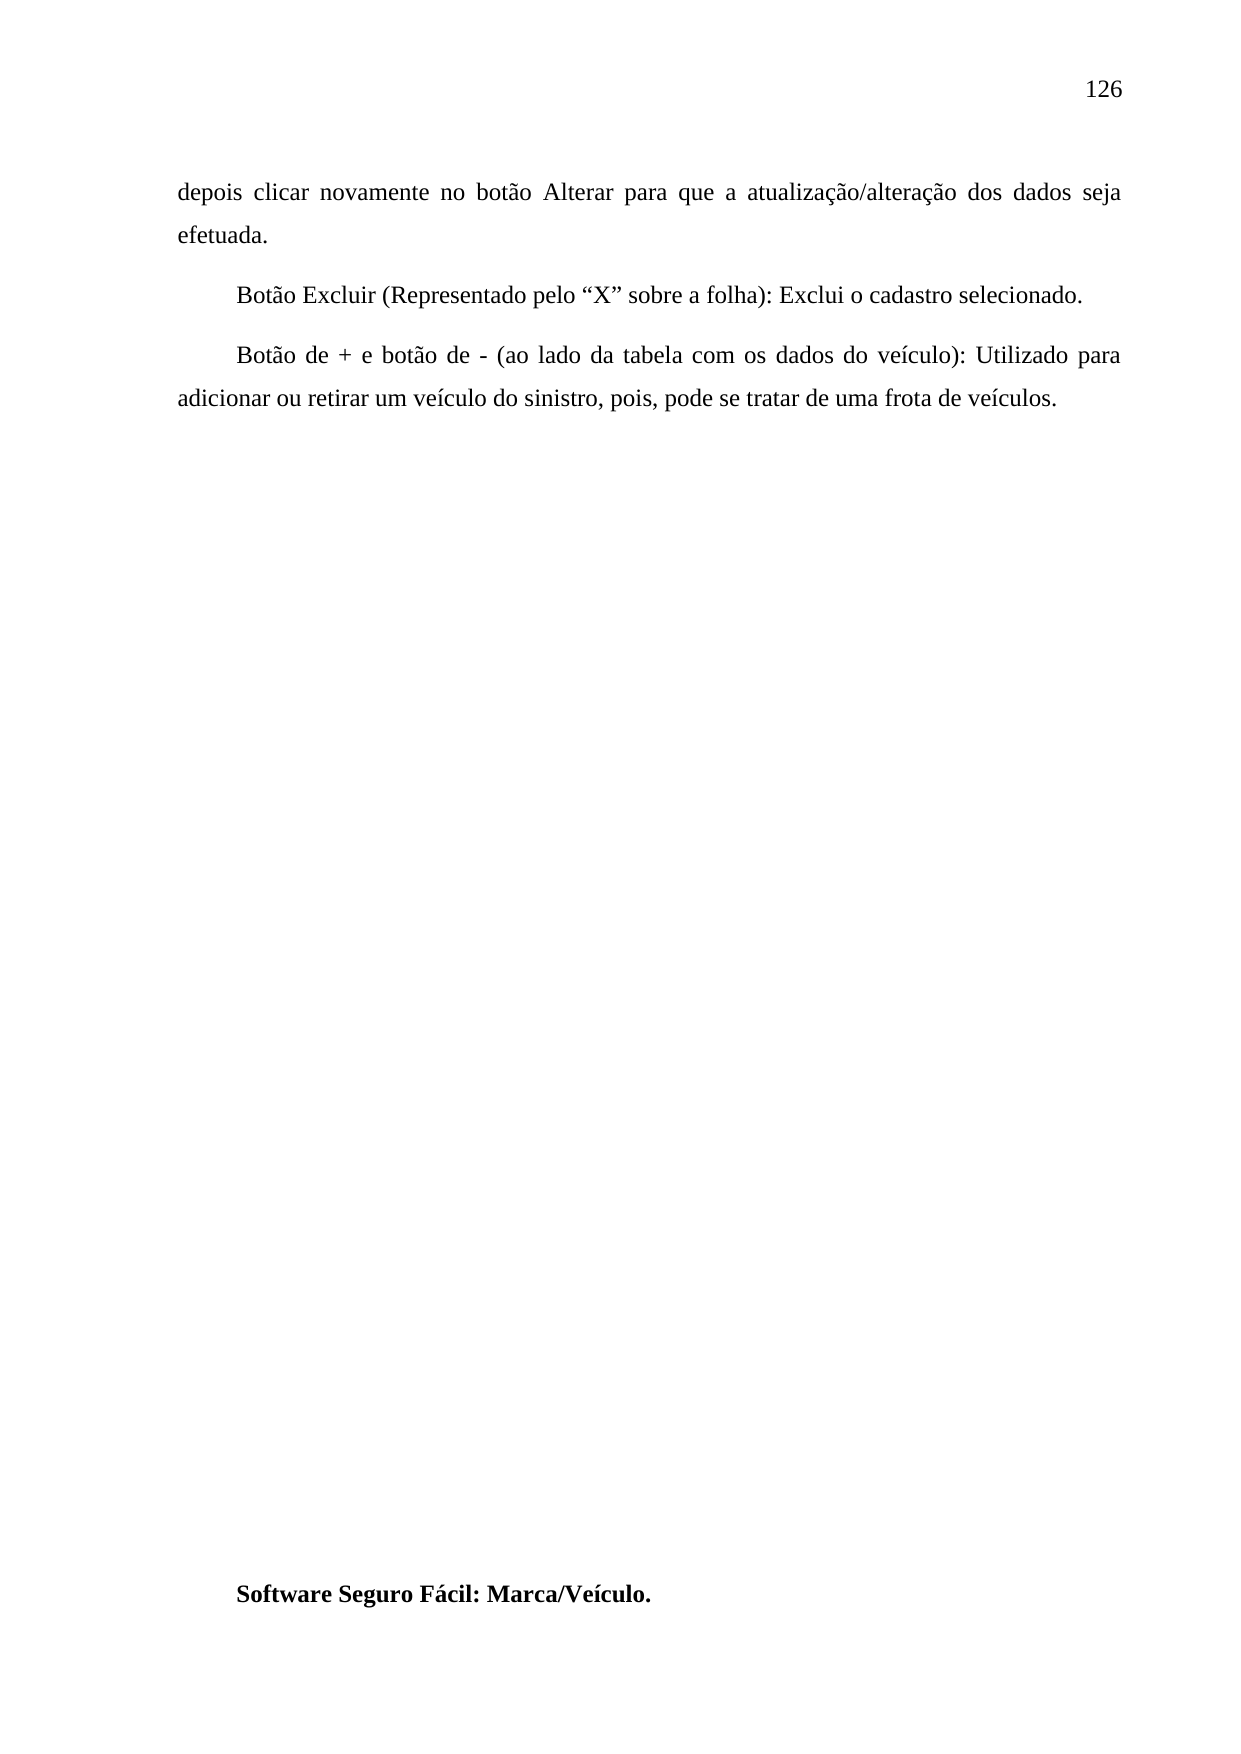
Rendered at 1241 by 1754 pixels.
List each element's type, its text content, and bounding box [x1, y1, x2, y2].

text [177, 177, 1122, 249]
text Botão Excluir (Representado pelo “X” sobre a folha): Exclui o cadastro selecionado. [177, 280, 1122, 309]
text Software Seguro Fácil: Marca/Veículo. [236, 1579, 1122, 1608]
text Botão de + e botão de - (ao lado da tabela com os dados do veículo): Utilizado para adicionar ou retirar um veículo do sinistro, pois, pode se tratar de uma frota de veículos. [177, 340, 1122, 412]
